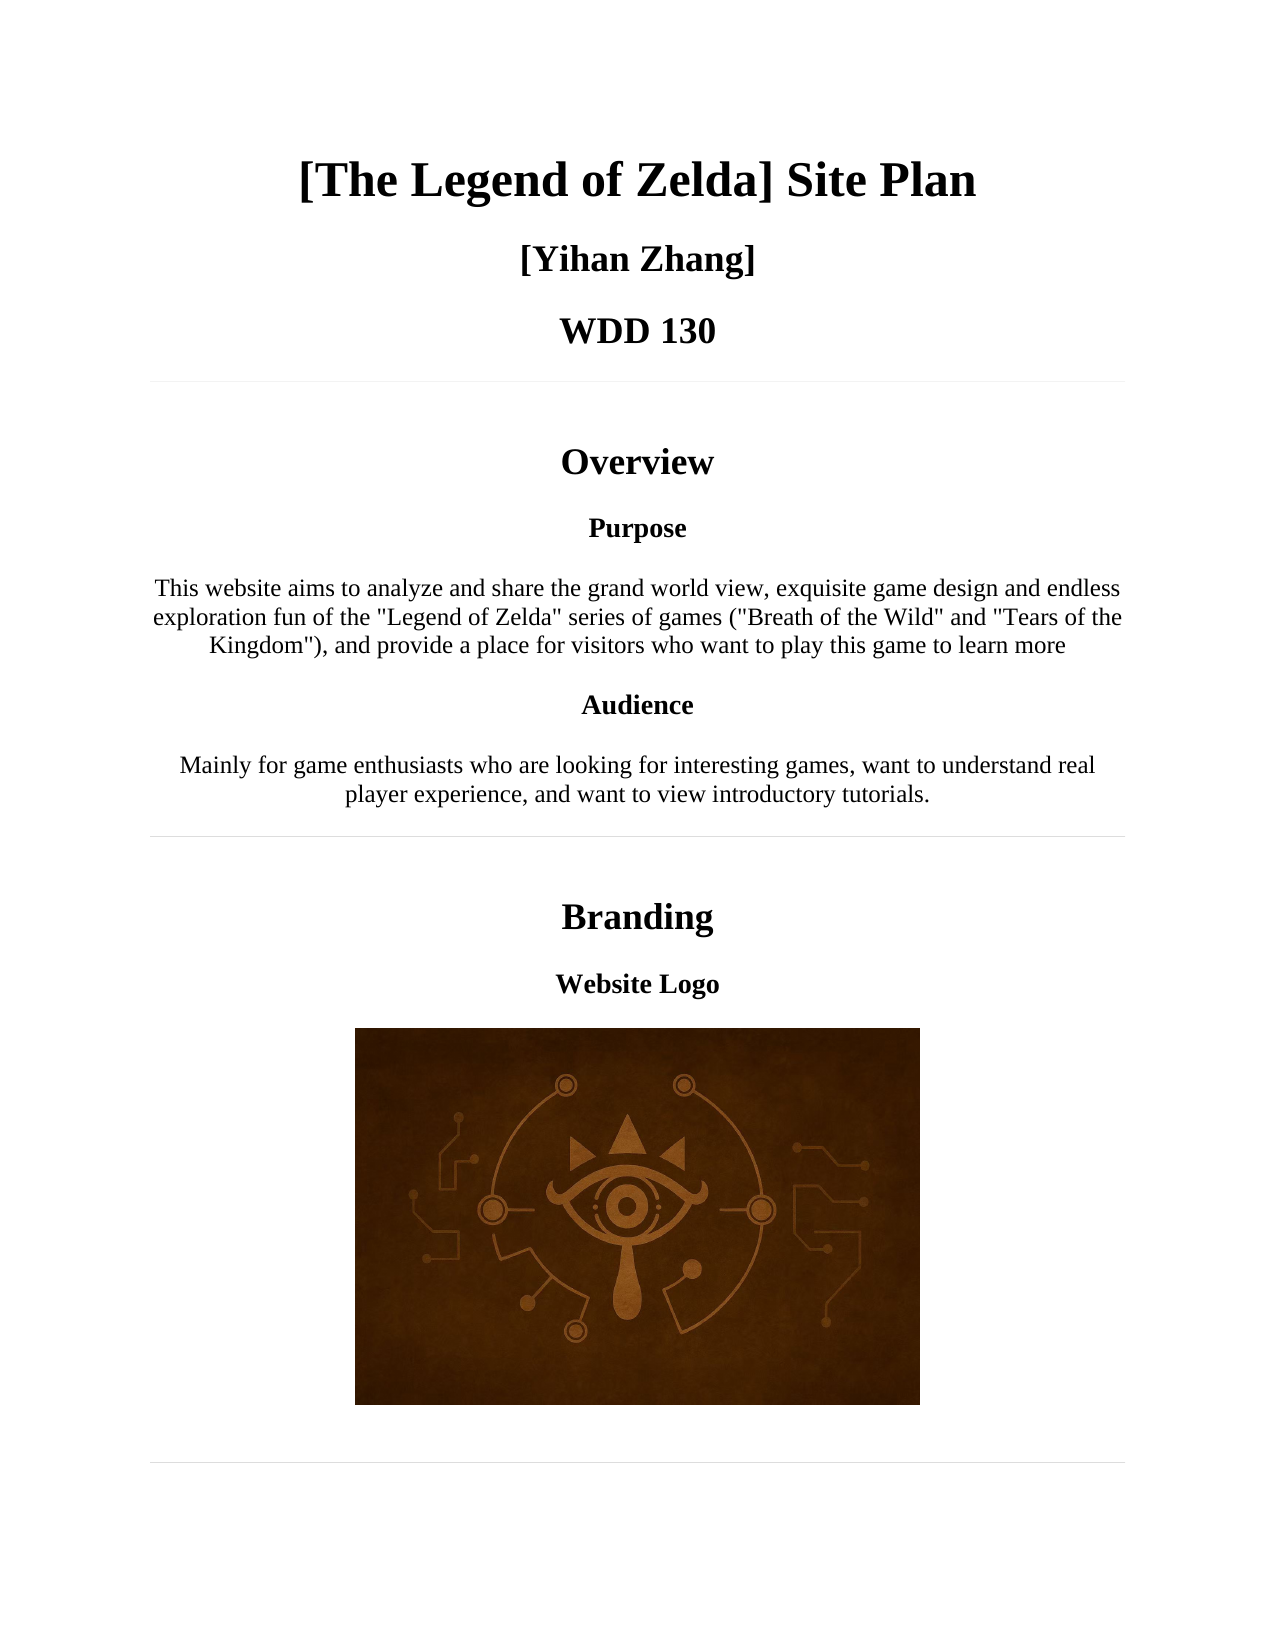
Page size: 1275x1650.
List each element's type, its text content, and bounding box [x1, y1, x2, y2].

subtitle Branding [150, 894, 1125, 938]
subtitle Mainly for game enthusiasts who are looking for interesting games, want to understand real player experience, and want to view introductory tutorials. [150, 750, 1125, 807]
subtitle Overview [150, 439, 1125, 482]
subtitle [The Legend of Zelda] Site Plan [150, 150, 1125, 207]
subtitle Purpose [150, 511, 1125, 544]
picture [355, 1028, 920, 1405]
subtitle Website Logo [150, 967, 1125, 999]
subtitle [Yihan Zhang] [150, 237, 1125, 280]
subtitle Audience [150, 688, 1125, 721]
subtitle This website aims to analyze and share the grand world view, exquisite game design and endless exploration fun of the "Legend of Zelda" series of games ("Breath of the Wild" and "Tears of the Kingdom"), and provide a place for visitors who want to play this game to learn more [150, 573, 1125, 659]
subtitle WDD 130 [150, 309, 1125, 352]
